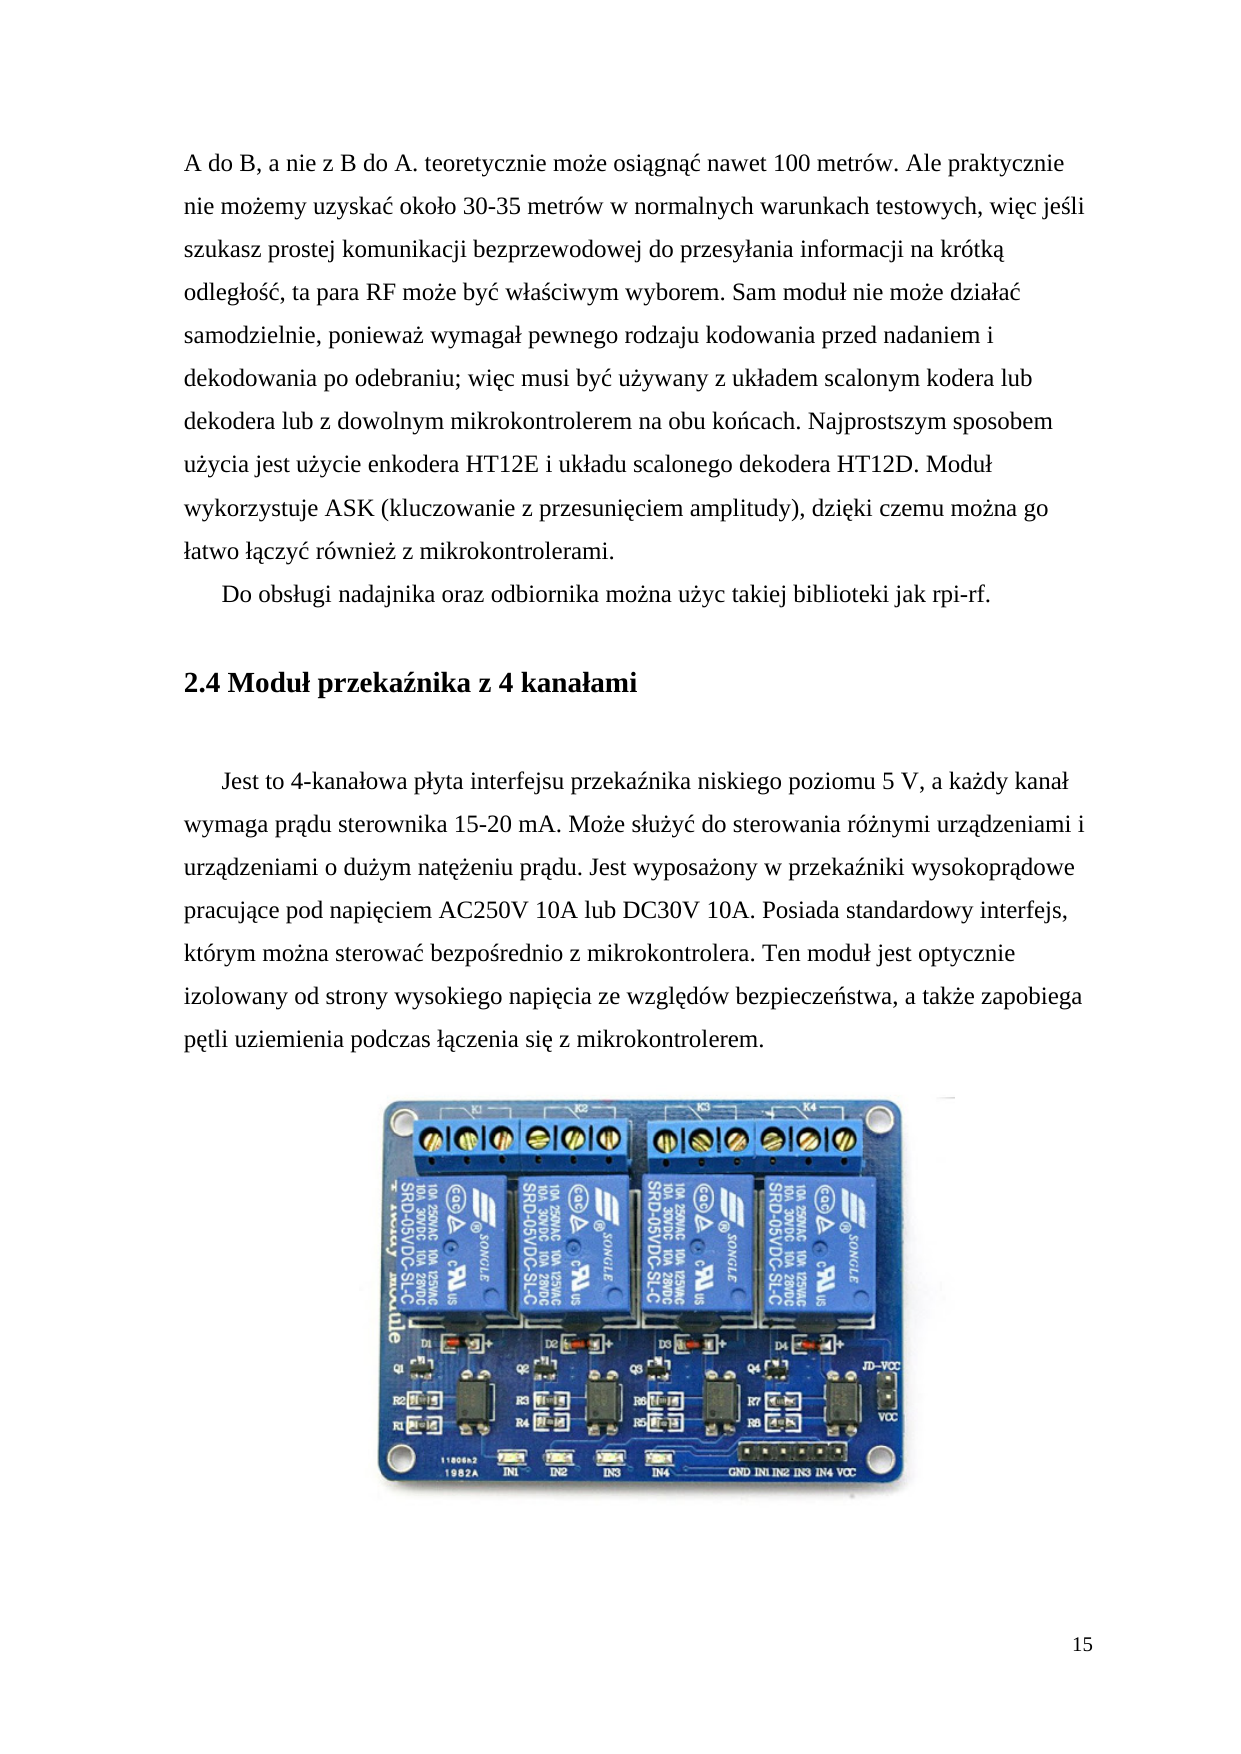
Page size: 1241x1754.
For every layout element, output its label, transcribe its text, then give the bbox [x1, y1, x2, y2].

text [184, 148, 1093, 564]
picture [359, 1067, 955, 1551]
text Do obsługi nadajnika oraz odbiornika można użyc takiej biblioteki jak rpi-rf. [184, 579, 1093, 608]
text Jest to 4-kanałowa płyta interfejsu przekaźnika niskiego poziomu 5 V, a każdy kanał wymaga prądu sterownika 15-20 mA. Może służyć do sterowania różnymi urządzeniami i urządzeniami o dużym natężeniu prądu. Jest wyposażony w przekaźniki wysokoprądowe pracujące pod napięciem AC250V 10A lub DC30V 10A. Posiada standardowy interfejs, którym można sterować bezpośrednio z mikrokontrolera. Ten moduł jest optycznie izolowany od strony wysokiego napięcia ze względów bezpieczeństwa, a także zapobiega pętli uziemienia podczas łączenia się z mikrokontrolerem. [184, 766, 1093, 1053]
text 2.4 Moduł przekaźnika z 4 kanałami [184, 665, 1093, 749]
